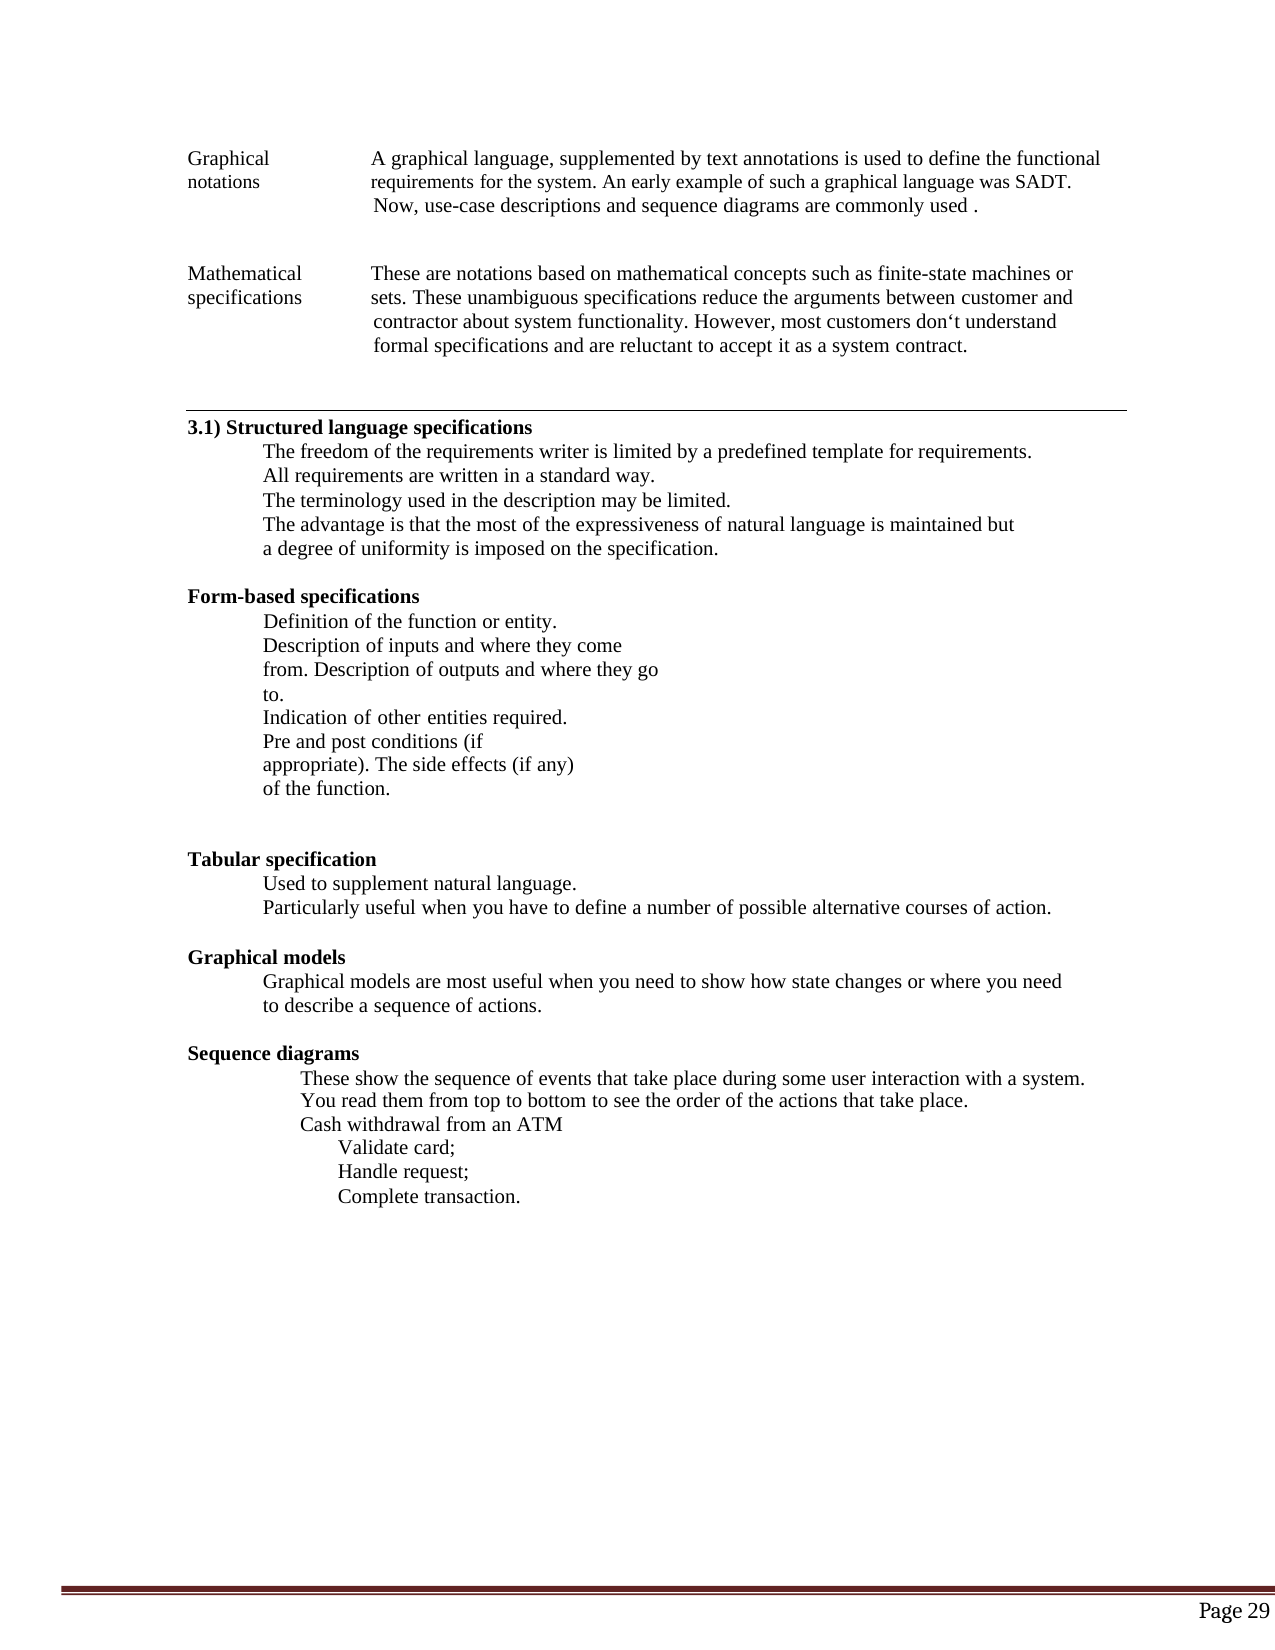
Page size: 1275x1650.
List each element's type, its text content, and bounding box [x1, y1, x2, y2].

text Used to supplement natural language. [263, 872, 1275, 896]
text Handle request; Complete transaction. [338, 1159, 522, 1208]
text contractor about system functionality. However, most customers don‘t understand formal specifications and are reluctant to accept it as a system contract. [373, 309, 1059, 357]
text Definition of the function or entity. [263, 610, 1275, 633]
subtitle 3.1) Structured language specifications [187, 415, 1275, 439]
text The advantage is that the most of the expressiveness of natural language is maintained but a degree of uniformity is imposed on the specification. [263, 513, 1014, 560]
text Graphical A graphical language, supplemented by text annotations is used to define the functional [187, 146, 1275, 169]
subtitle Form-based specifications [187, 584, 1275, 608]
subtitle Tabular specification [187, 847, 1275, 871]
text Description of inputs and where they come from. Description of outputs and where they go to. [263, 633, 671, 706]
text Particularly useful when you have to define a number of possible alternative courses of action. [263, 896, 1275, 919]
subtitle Sequence diagrams [187, 1040, 1275, 1064]
text Mathematical These are notations based on mathematical concepts such as finite-state machines or specifications sets. These unambiguous specifications reduce the arguments between customer and [187, 261, 1074, 309]
text Cash withdrawal from an ATM Validate card; [300, 1113, 563, 1159]
text Now, use-case descriptions and sequence diagrams are commonly used . [373, 193, 1275, 217]
text Indication of other entities required. Pre and post conditions (if appropriate). The side effects (if any) of the function. [263, 706, 595, 800]
text These show the sequence of events that take place during some user interaction with a system. You read them from top to bottom to see the order of the actions that take place. [300, 1068, 1088, 1112]
text Graphical models are most useful when you need to show how state changes or where you need to describe a sequence of actions. [263, 969, 1069, 1017]
text The freedom of the requirements writer is limited by a predefined template for requirements. All requirements are written in a standard way. [263, 439, 1034, 487]
text The terminology used in the description may be limited. [263, 488, 1275, 512]
text notations requirements for the system. An early example of such a graphical language was SADT. [187, 169, 1275, 192]
subtitle Graphical models [187, 945, 1275, 969]
